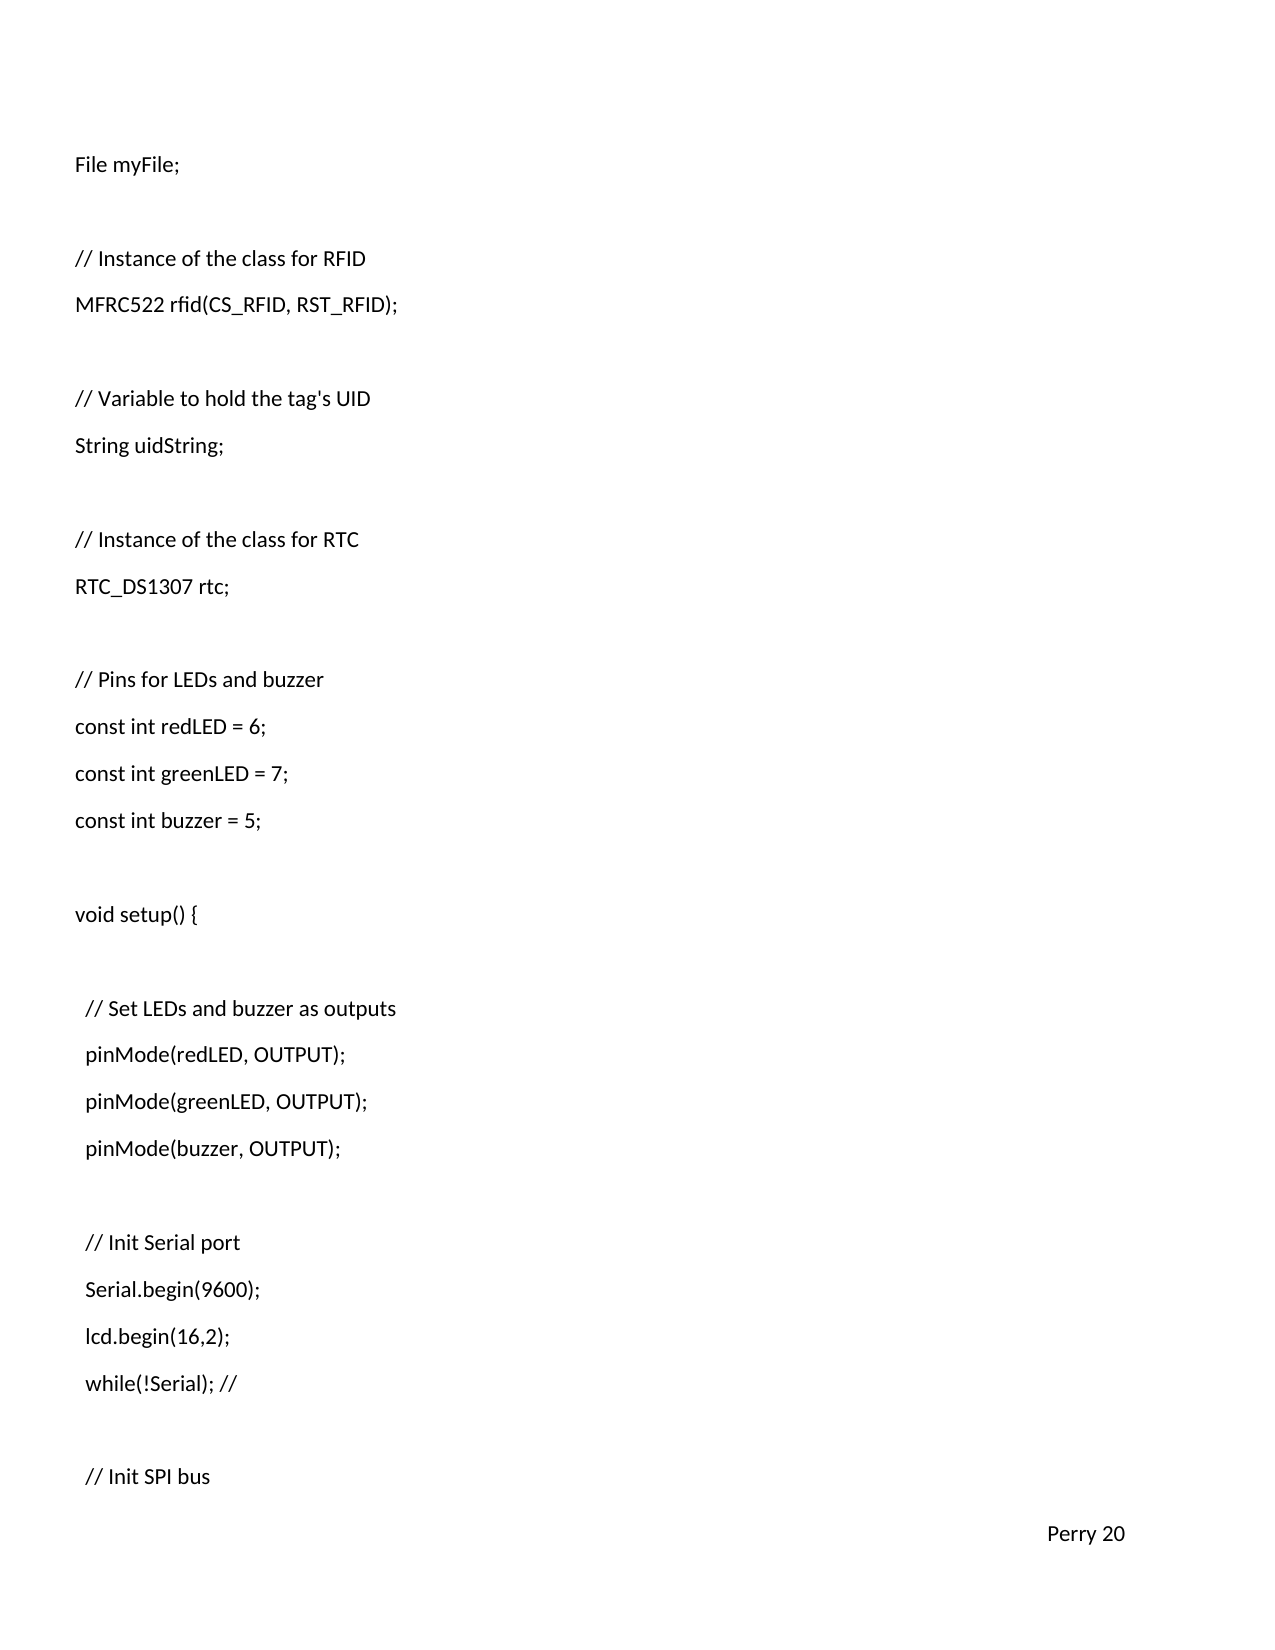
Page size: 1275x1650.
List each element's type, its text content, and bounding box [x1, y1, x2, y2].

text // Pins for LEDs and buzzer [75, 666, 1125, 694]
text pinMode(greenLED, OUTPUT); [75, 1087, 1125, 1116]
text lcd.begin(16,2); [75, 1322, 1125, 1350]
text const int greenLED = 7; [75, 759, 1125, 787]
text File myFile; [75, 150, 1125, 178]
text pinMode(buzzer, OUTPUT); [75, 1134, 1125, 1162]
text RTC_DS1307 rtc; [75, 572, 1125, 600]
text // Init SPI bus [75, 1462, 1125, 1491]
text const int redLED = 6; [75, 712, 1125, 741]
text const int buzzer = 5; [75, 806, 1125, 834]
text MFRC522 rfid(CS_RFID, RST_RFID); [75, 291, 1125, 319]
text // Instance of the class for RTC [75, 525, 1125, 553]
text // Set LEDs and buzzer as outputs [75, 994, 1125, 1022]
text void setup() { [75, 900, 1125, 928]
text // Init Serial port [75, 1228, 1125, 1256]
text while(!Serial); // [75, 1369, 1125, 1397]
text // Instance of the class for RFID [75, 244, 1125, 272]
text pinMode(redLED, OUTPUT); [75, 1041, 1125, 1069]
text String uidString; [75, 431, 1125, 459]
text Serial.begin(9600); [75, 1275, 1125, 1303]
text // Variable to hold the tag's UID [75, 384, 1125, 412]
